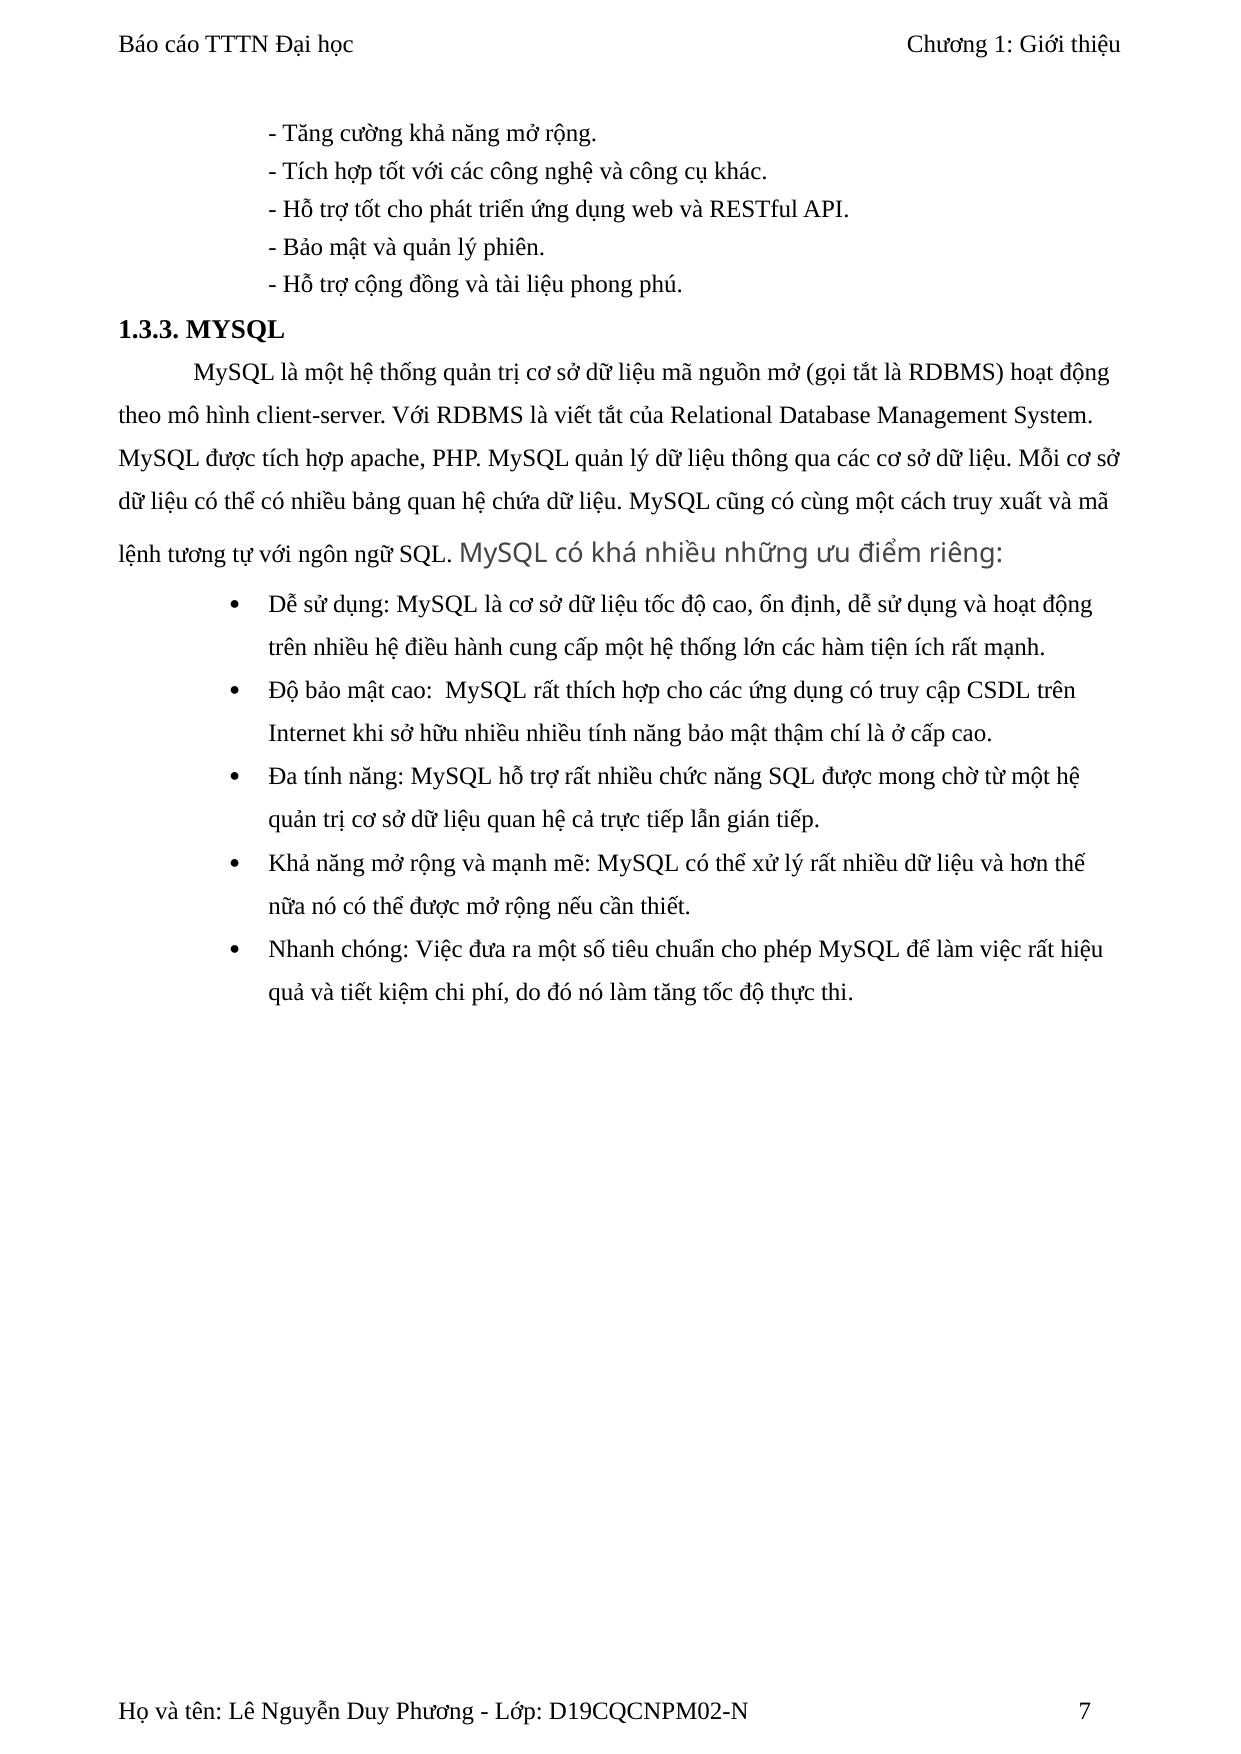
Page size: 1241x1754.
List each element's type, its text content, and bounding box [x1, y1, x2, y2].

text - Hỗ trợ tốt cho phát triển ứng dụng web và RESTful API. [193, 194, 1122, 222]
subtitle 1.3.3. MYSQL [118, 313, 1122, 344]
list Độ bảo mật cao: MySQL rất thích hợp cho các ứng dụng có truy cập CSDL trên Internet khi sở hữu nhiều nhiều tính năng bảo mật thậm chí là ở cấp cao. [231, 675, 1122, 747]
list Khả năng mở rộng và mạnh mẽ: MySQL có thể xử lý rất nhiều dữ liệu và hơn thế nữa nó có thể được mở rộng nếu cần thiết. [231, 848, 1122, 919]
text - Bảo mật và quản lý phiên. [193, 232, 1122, 260]
text - Tích hợp tốt với các công nghệ và công cụ khác. [193, 156, 1122, 185]
text MySQL là một hệ thống quản trị cơ sở dữ liệu mã nguồn mở (gọi tắt là RDBMS) hoạt động theo mô hình client-server. Với RDBMS là viết tắt của Relational Database Management System. MySQL được tích hợp apache, PHP. MySQL quản lý dữ liệu thông qua các cơ sở dữ liệu. Mỗi cơ sở dữ liệu có thể có nhiều bảng quan hệ chứa dữ liệu. MySQL cũng có cùng một cách truy xuất và mã lệnh tương tự với ngôn ngữ SQL. MySQL có khá nhiều những ưu điểm riêng: [118, 357, 1122, 571]
list Đa tính năng: MySQL hỗ trợ rất nhiều chức năng SQL được mong chờ từ một hệ quản trị cơ sở dữ liệu quan hệ cả trực tiếp lẫn gián tiếp. [231, 761, 1122, 833]
list Dễ sử dụng: MySQL là cơ sở dữ liệu tốc độ cao, ổn định, dễ sử dụng và hoạt động trên nhiều hệ điều hành cung cấp một hệ thống lớn các hàm tiện ích rất mạnh. [231, 589, 1122, 661]
list Nhanh chóng: Việc đưa ra một số tiêu chuẩn cho phép MySQL để làm việc rất hiệu quả và tiết kiệm chi phí, do đó nó làm tăng tốc độ thực thi. [231, 934, 1122, 1006]
text - Hỗ trợ cộng đồng và tài liệu phong phú. [193, 269, 1122, 298]
text - Tăng cường khả năng mở rộng. [193, 118, 1122, 147]
